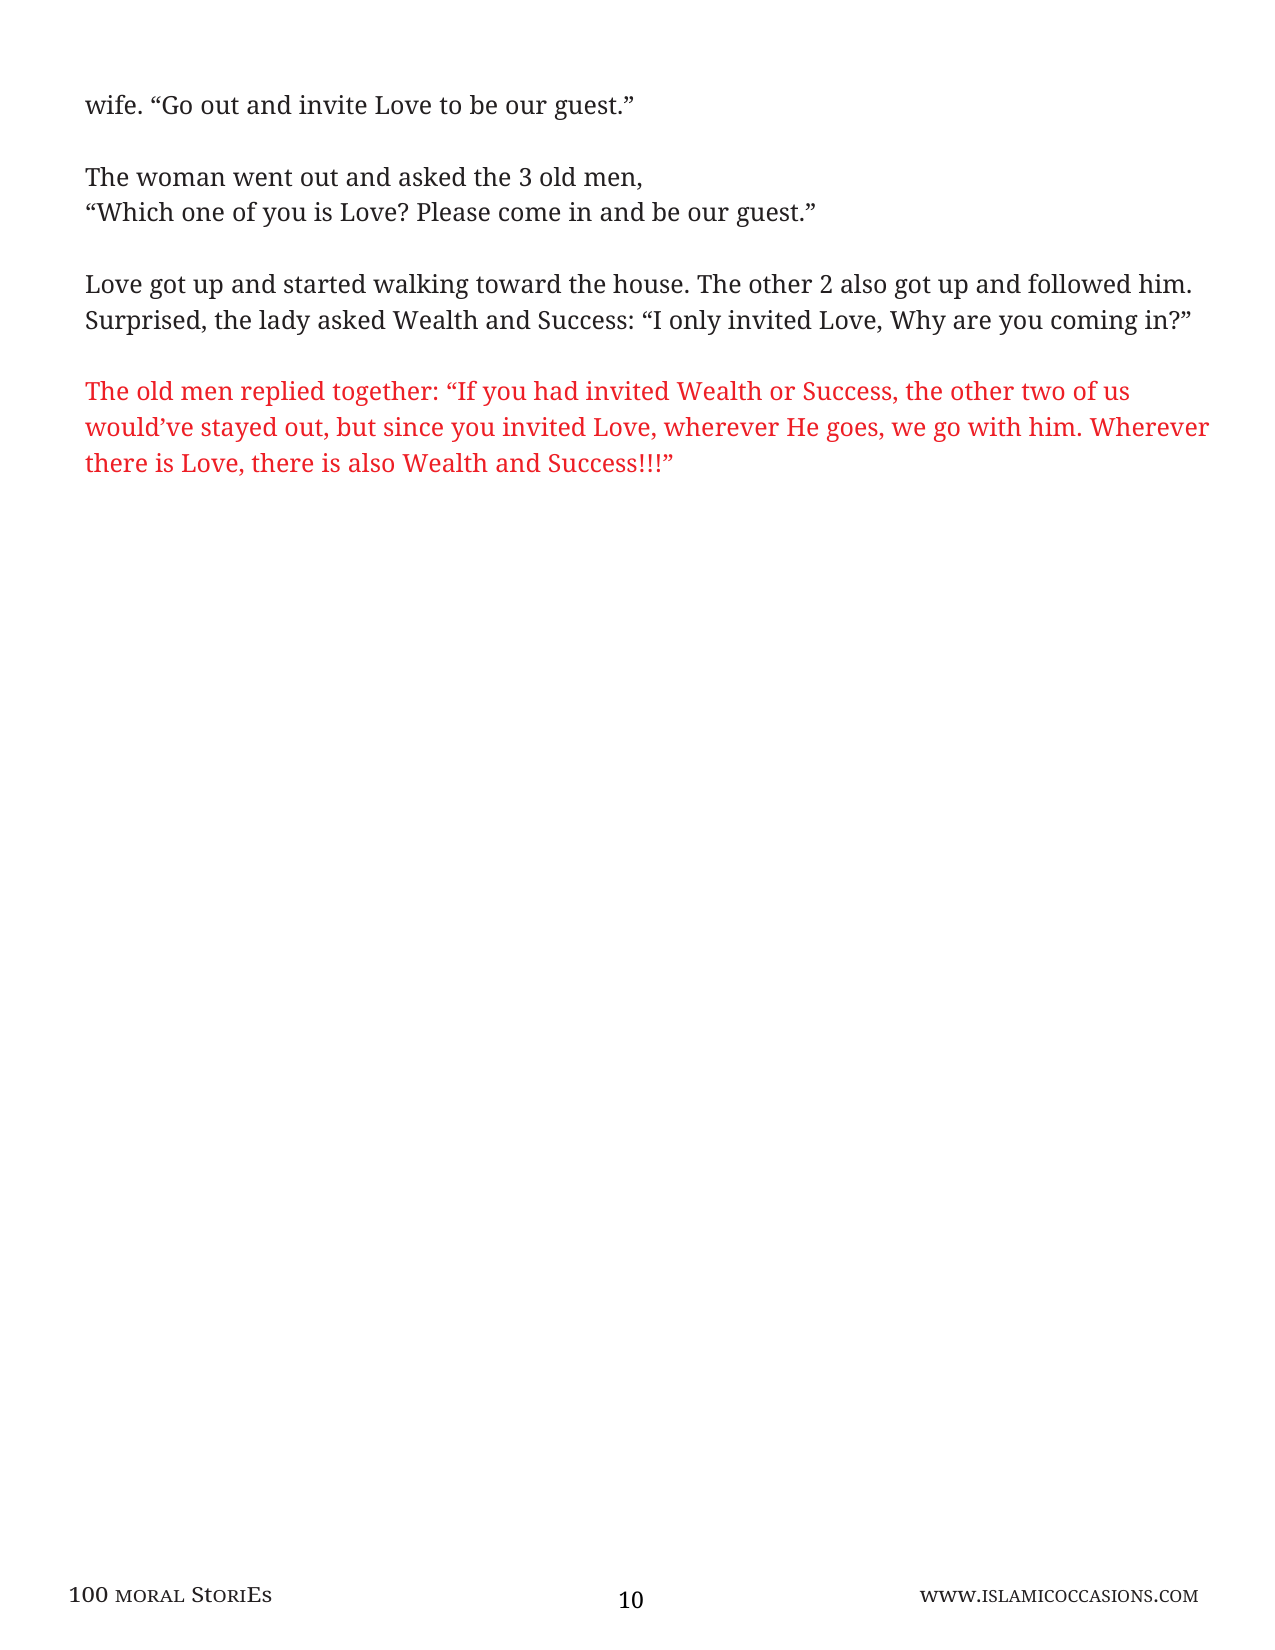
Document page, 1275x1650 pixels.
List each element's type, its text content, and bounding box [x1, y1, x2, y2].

text Love got up and started walking toward the house. The other 2 also got up and followed him. Surprised, the lady asked Wealth and Success: “I only invited Love, Why are you coming in?” [85, 267, 1210, 337]
text The woman went out and asked the 3 old men, [85, 159, 1210, 193]
text “Which one of you is Love? Please come in and be our guest.” [85, 195, 1210, 229]
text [85, 87, 910, 122]
text The old men replied together: “If you had invited Wealth or Success, the other two of us would’ve stayed out, but since you invited Love, wherever He goes, we go with him. Wherever there is Love, there is also Wealth and Success!!!” [85, 374, 1210, 479]
